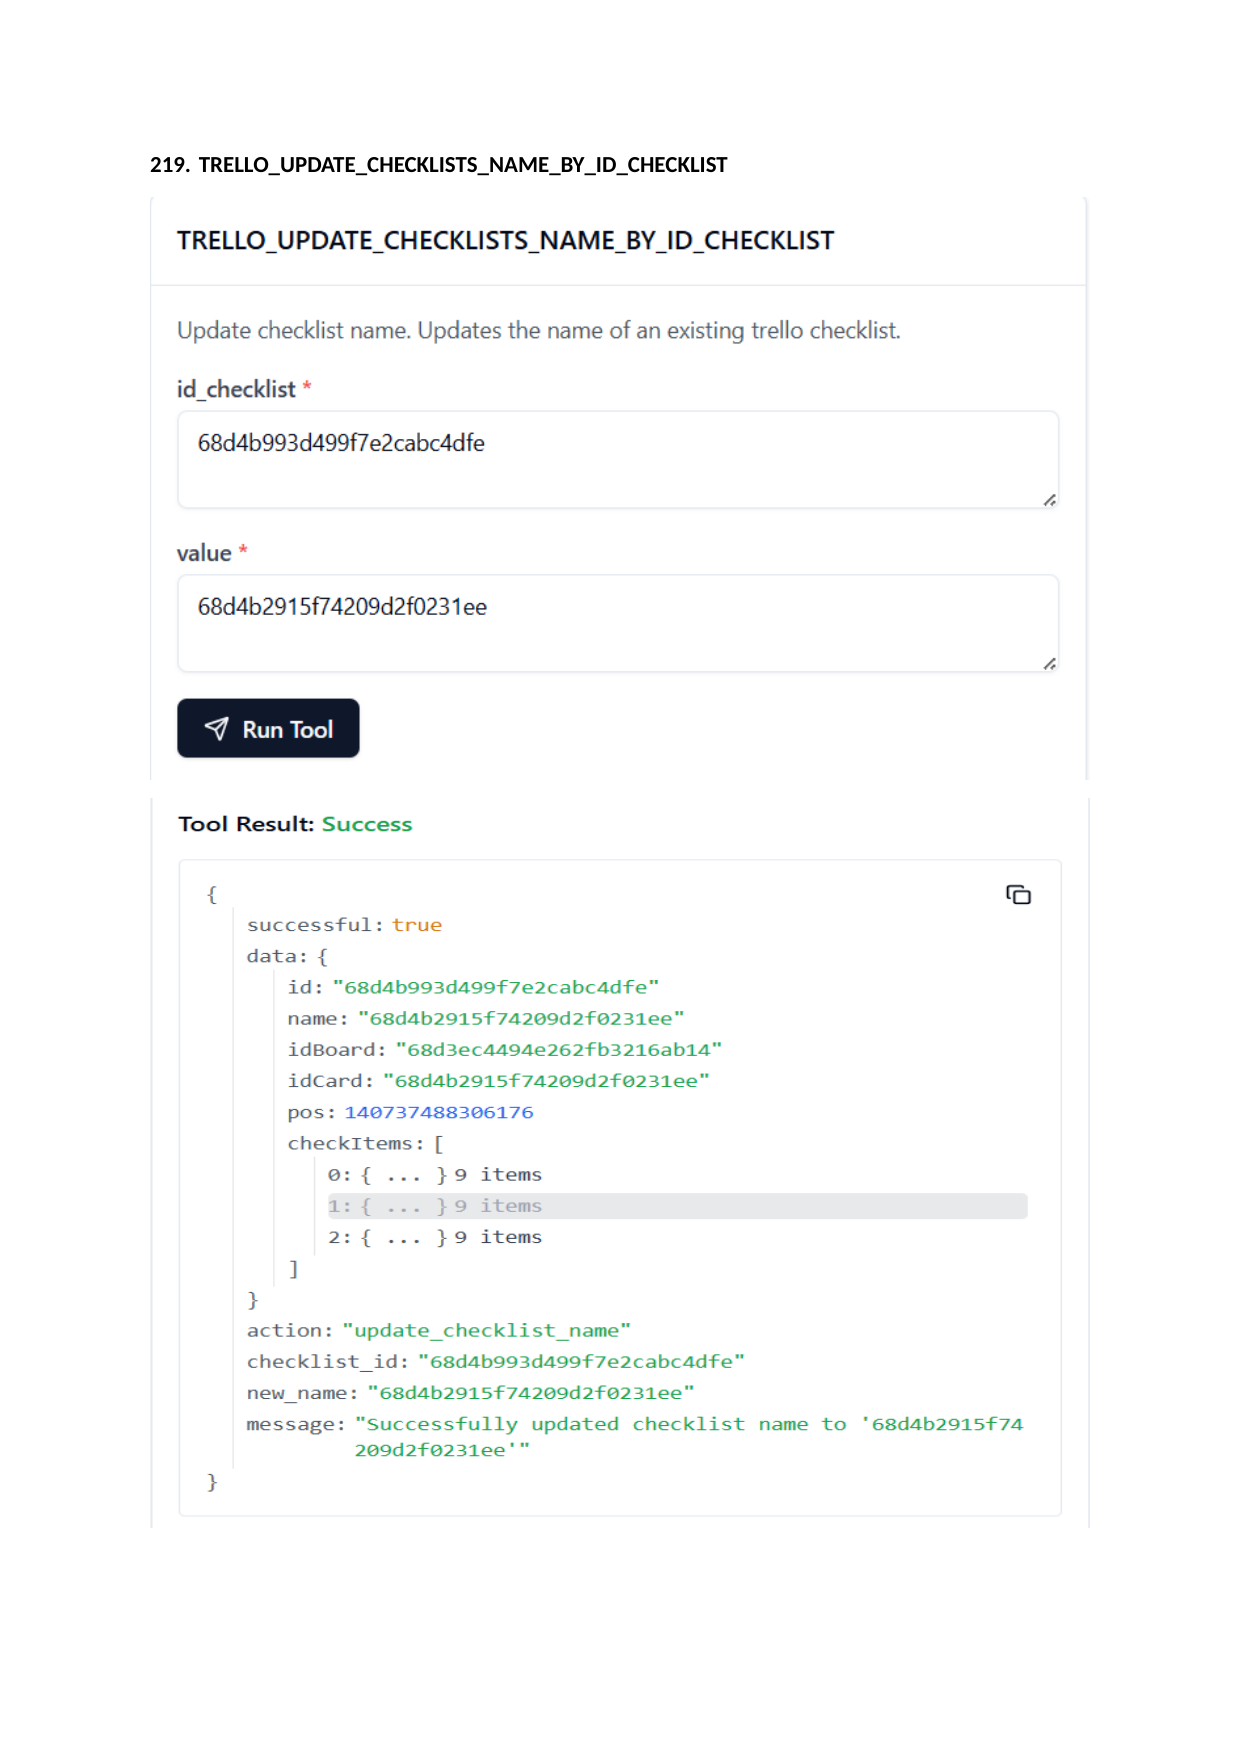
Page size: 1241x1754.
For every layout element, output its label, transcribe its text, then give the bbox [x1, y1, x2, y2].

text 219. TRELLO_UPDATE_CHECKLISTS_NAME_BY_ID_CHECKLIST [150, 150, 1090, 178]
picture [150, 798, 1090, 1528]
picture [150, 197, 1091, 780]
